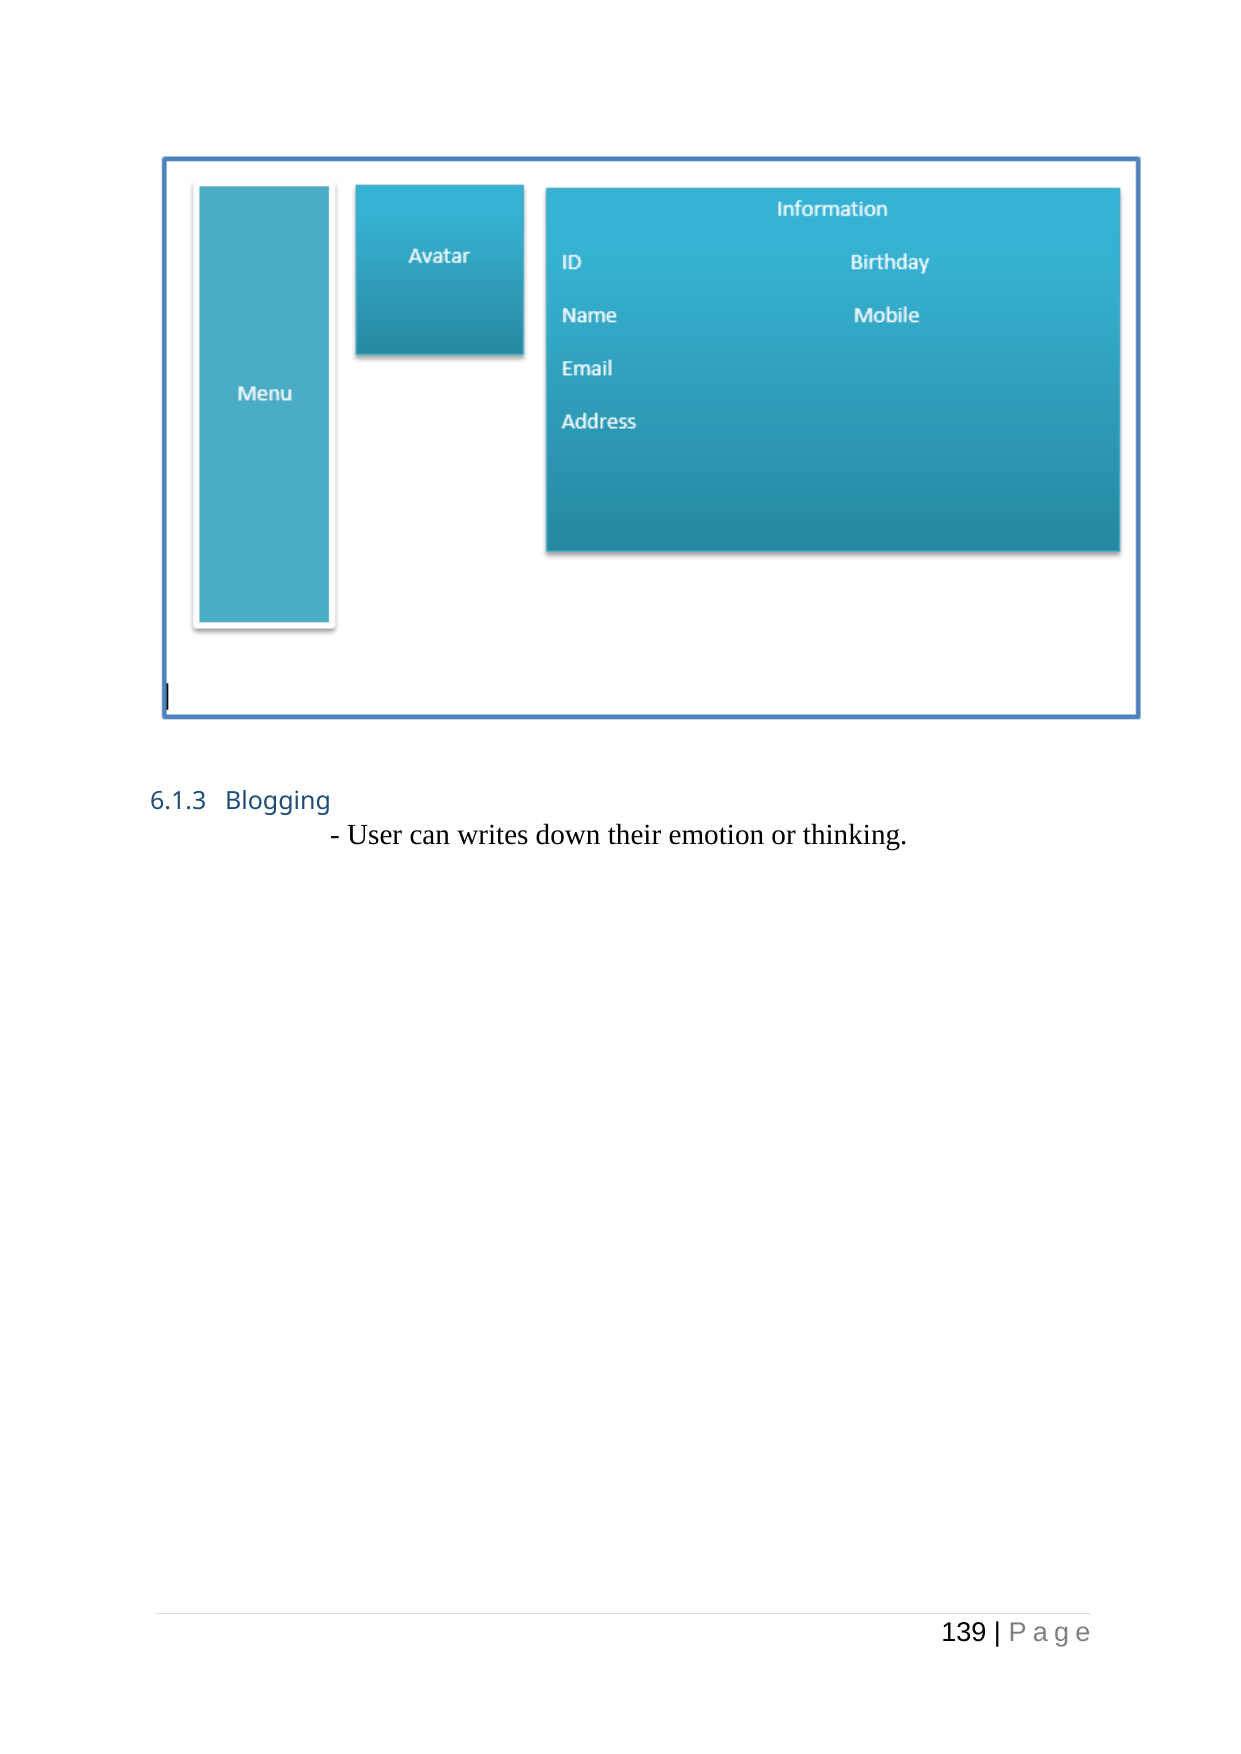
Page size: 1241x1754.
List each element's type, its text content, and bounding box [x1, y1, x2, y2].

picture [156, 150, 1169, 757]
subtitle Blogging [150, 782, 1090, 816]
list - User can writes down their emotion or thinking. [330, 817, 1090, 851]
